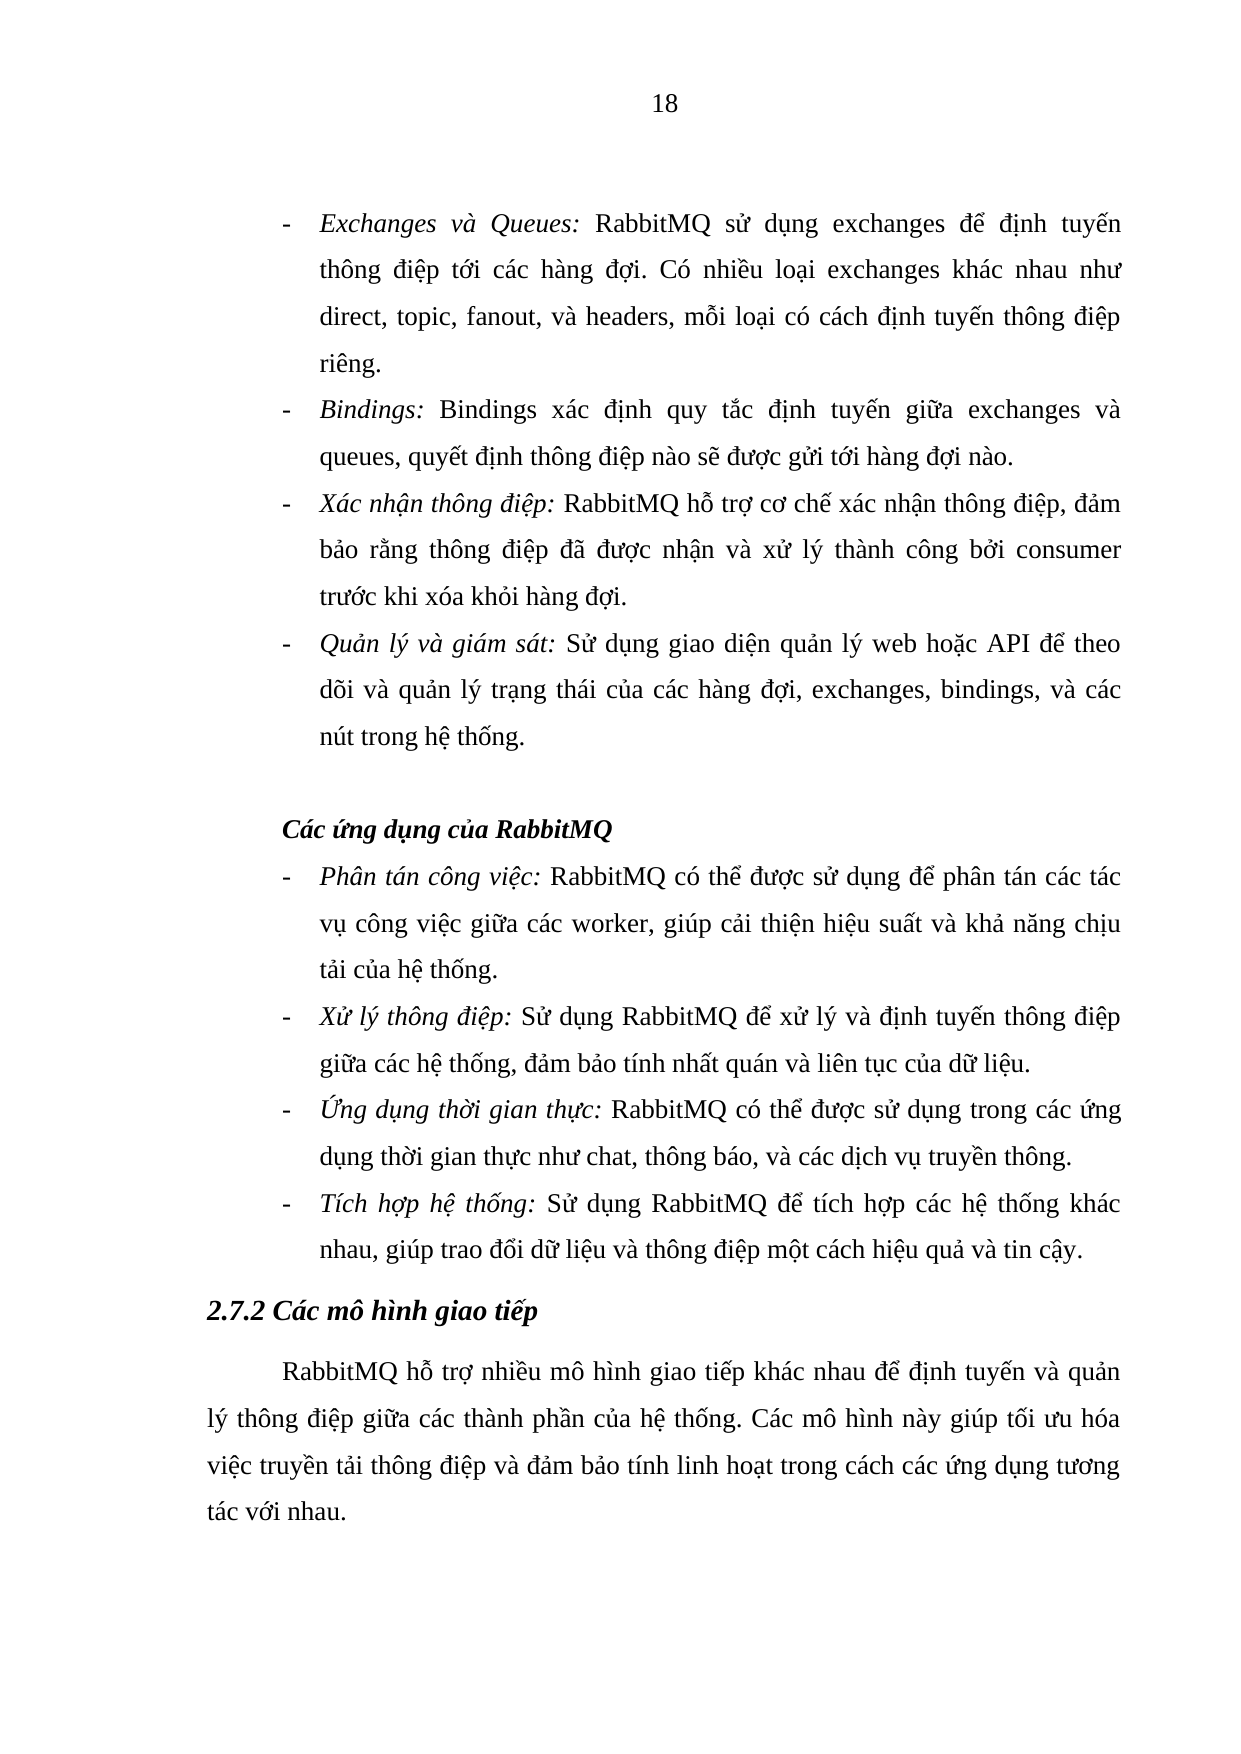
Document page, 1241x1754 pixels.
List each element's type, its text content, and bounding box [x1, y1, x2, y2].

text RabbitMQ hỗ trợ nhiều mô hình giao tiếp khác nhau để định tuyến và quản lý thông điệp giữa các thành phần của hệ thống. Các mô hình này giúp tối ưu hóa việc truyền tải thông điệp và đảm bảo tính linh hoạt trong cách các ứng dụng tương tác với nhau. [207, 1355, 1122, 1527]
list Bindings: Bindings xác định quy tắc định tuyến giữa exchanges và queues, quyết định thông điệp nào sẽ được gửi tới hàng đợi nào. [282, 393, 1122, 471]
subtitle Các mô hình giao tiếp [207, 1293, 1122, 1326]
list Exchanges và Queues: RabbitMQ sử dụng exchanges để định tuyến thông điệp tới các hàng đợi. Có nhiều loại exchanges khác nhau như direct, topic, fanout, và headers, mỗi loại có cách định tuyến thông điệp riêng. [282, 207, 1122, 378]
list Phân tán công việc: RabbitMQ có thể được sử dụng để phân tán các tác vụ công việc giữa các worker, giúp cải thiện hiệu suất và khả năng chịu tải của hệ thống. [282, 860, 1122, 984]
list Ứng dụng thời gian thực: RabbitMQ có thể được sử dụng trong các ứng dụng thời gian thực như chat, thông báo, và các dịch vụ truyền thông. [282, 1093, 1122, 1171]
list Xử lý thông điệp: Sử dụng RabbitMQ để xử lý và định tuyến thông điệp giữa các hệ thống, đảm bảo tính nhất quán và liên tục của dữ liệu. [282, 1000, 1122, 1078]
list Tích hợp hệ thống: Sử dụng RabbitMQ để tích hợp các hệ thống khác nhau, giúp trao đổi dữ liệu và thông điệp một cách hiệu quả và tin cậy. [282, 1187, 1122, 1264]
list Quản lý và giám sát: Sử dụng giao diện quản lý web hoặc API để theo dõi và quản lý trạng thái của các hàng đợi, exchanges, bindings, và các nút trong hệ thống. [282, 627, 1122, 751]
list Xác nhận thông điệp: RabbitMQ hỗ trợ cơ chế xác nhận thông điệp, đảm bảo rằng thông điệp đã được nhận và xử lý thành công bởi consumer trước khi xóa khỏi hàng đợi. [282, 487, 1122, 611]
text Các ứng dụng của RabbitMQ [207, 813, 1122, 844]
